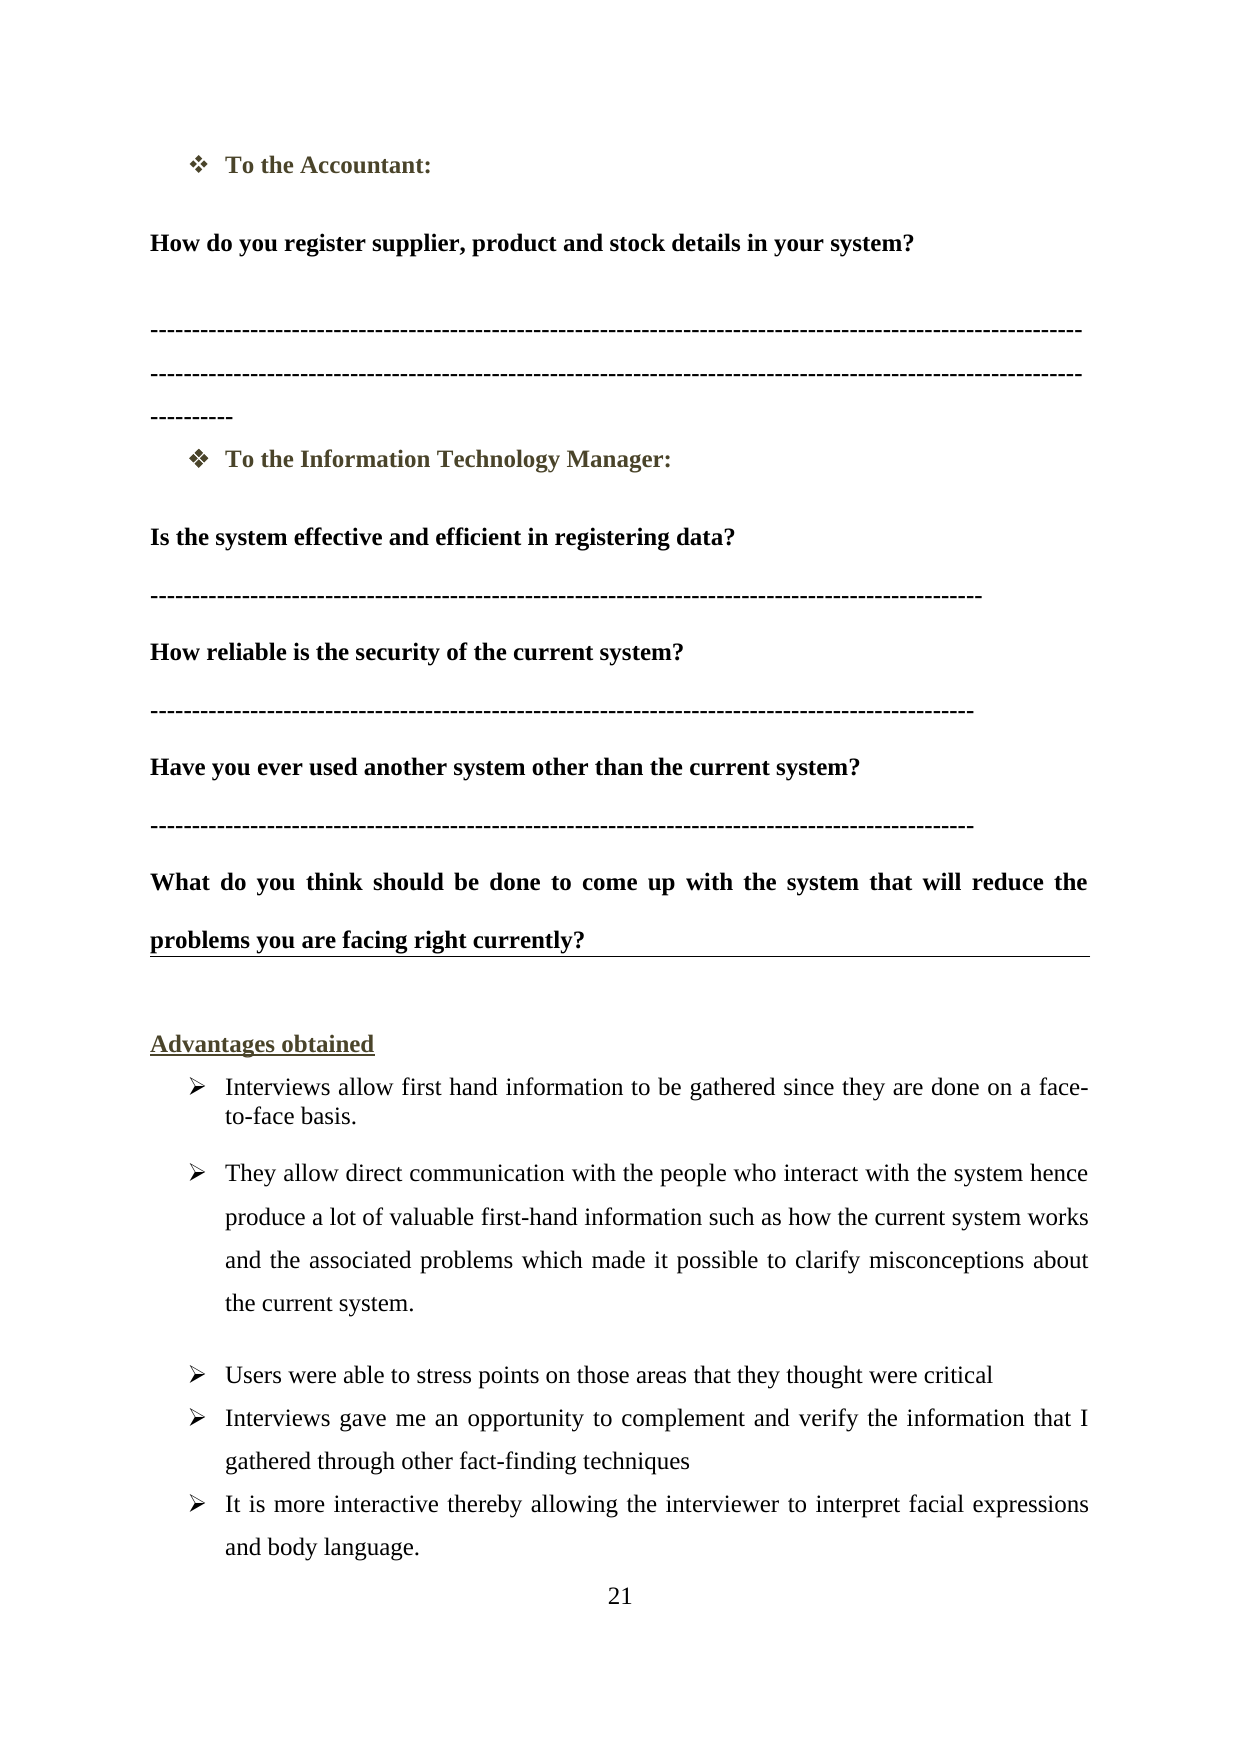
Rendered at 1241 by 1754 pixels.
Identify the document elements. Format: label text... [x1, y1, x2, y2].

list They allow direct communication with the people who interact with the system hence produce a lot of valuable first-hand information such as how the current system works and the associated problems which made it possible to clarify misconceptions about the current system. [187, 1158, 1090, 1317]
text --------------------------------------------------------------------------------------------------- [150, 695, 1090, 723]
list To the Accountant: [187, 150, 1090, 179]
list It is more interactive thereby allowing the interviewer to interpret facial expressions and body language. [187, 1489, 1090, 1561]
text What do you think should be done to come up with the system that will reduce the problems you are facing right currently? [150, 867, 1090, 956]
text Is the system effective and efficient in registering data? [150, 522, 1090, 551]
list Interviews allow first hand information to be gathered since they are done on a face-to-face basis. [187, 1072, 1090, 1130]
list Interviews gave me an opportunity to complement and verify the information that I gathered through other fact-finding techniques [187, 1403, 1090, 1475]
text --------------------------------------------------------------------------------------------------- [150, 810, 1090, 838]
list To the Information Technology Manager: [187, 444, 1090, 473]
text How reliable is the security of the current system? [150, 637, 1090, 666]
text How do you register supplier, product and stock details in your system? [150, 228, 1090, 257]
text ------------------------------------------------------------------------------------------------------------------------------------------------------------------------------------------------------------------------------------------ [150, 314, 1090, 429]
text Have you ever used another system other than the current system? [150, 752, 1090, 781]
list Users were able to stress points on those areas that they thought were critical [187, 1360, 1090, 1388]
text ---------------------------------------------------------------------------------------------------- [150, 580, 1090, 608]
text Advantages obtained [150, 1029, 1090, 1058]
